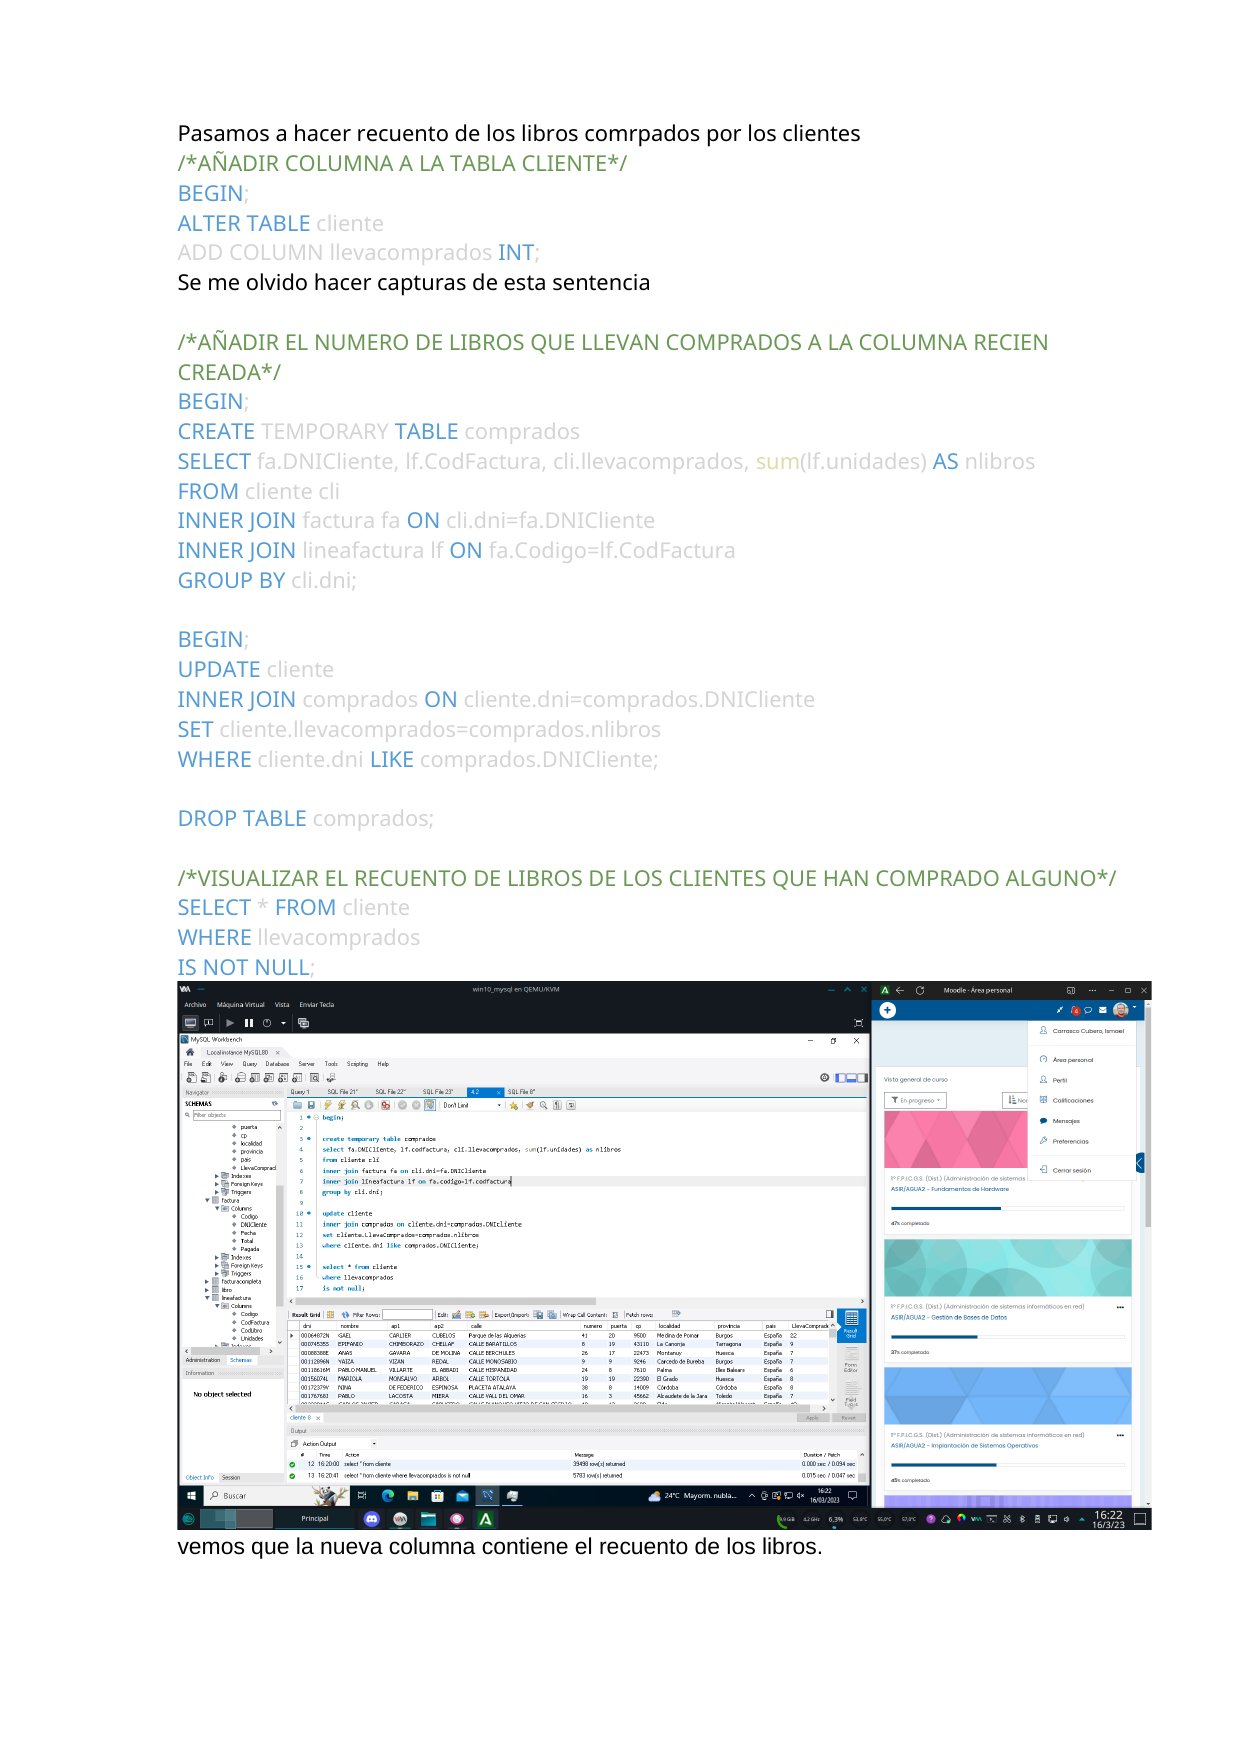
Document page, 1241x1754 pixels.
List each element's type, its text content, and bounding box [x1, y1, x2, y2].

text /*AÑADIR EL NUMERO DE LIBROS QUE LLEVAN COMPRADOS A LA COLUMNA RECIEN CREADA*/ [177, 327, 1152, 386]
text BEGIN; [177, 386, 1152, 416]
text INNER JOIN lineafactura lf ON fa.Codigo=lf.CodFactura [177, 535, 1152, 565]
text IS NOT NULL;vemos que la nueva columna contiene el recuento de los libros. [177, 1530, 1152, 1559]
text GROUP BY cli.dni; [177, 565, 1152, 624]
text CREATE TEMPORARY TABLE comprados [177, 416, 1152, 446]
text ALTER TABLE cliente [177, 207, 1152, 237]
text UPDATE cliente [177, 654, 1152, 684]
picture [177, 981, 1152, 1530]
text /*AÑADIR COLUMNA A LA TABLA CLIENTE*/ [177, 148, 1152, 178]
text SET cliente.llevacomprados=comprados.nlibros [177, 714, 1152, 744]
text SELECT fa.DNICliente, lf.CodFactura, cli.llevacomprados, sum(lf.unidades) AS nlibros [177, 446, 1152, 476]
text Se me olvido hacer capturas de esta sentencia [177, 267, 1152, 297]
text INNER JOIN comprados ON cliente.dni=comprados.DNICliente [177, 684, 1152, 714]
text FROM cliente cli [177, 476, 1152, 505]
text BEGIN; [177, 624, 1152, 654]
text Pasamos a hacer recuento de los libros comrpados por los clientes [177, 118, 1152, 148]
text WHERE cliente.dni LIKE comprados.DNICliente; [177, 744, 1152, 803]
text DROP TABLE comprados; [177, 803, 1152, 863]
text INNER JOIN factura fa ON cli.dni=fa.DNICliente [177, 505, 1152, 535]
text SELECT * FROM cliente [177, 892, 1152, 922]
text WHERE llevacomprados [177, 922, 1152, 952]
text IS NOT NULL;vemos que la nueva columna contiene el recuento de los libros. [177, 952, 1152, 981]
text ADD COLUMN llevacomprados INT; [177, 237, 1152, 267]
text /*VISUALIZAR EL RECUENTO DE LIBROS DE LOS CLIENTES QUE HAN COMPRADO ALGUNO*/ [177, 863, 1152, 892]
text BEGIN; [177, 178, 1152, 207]
